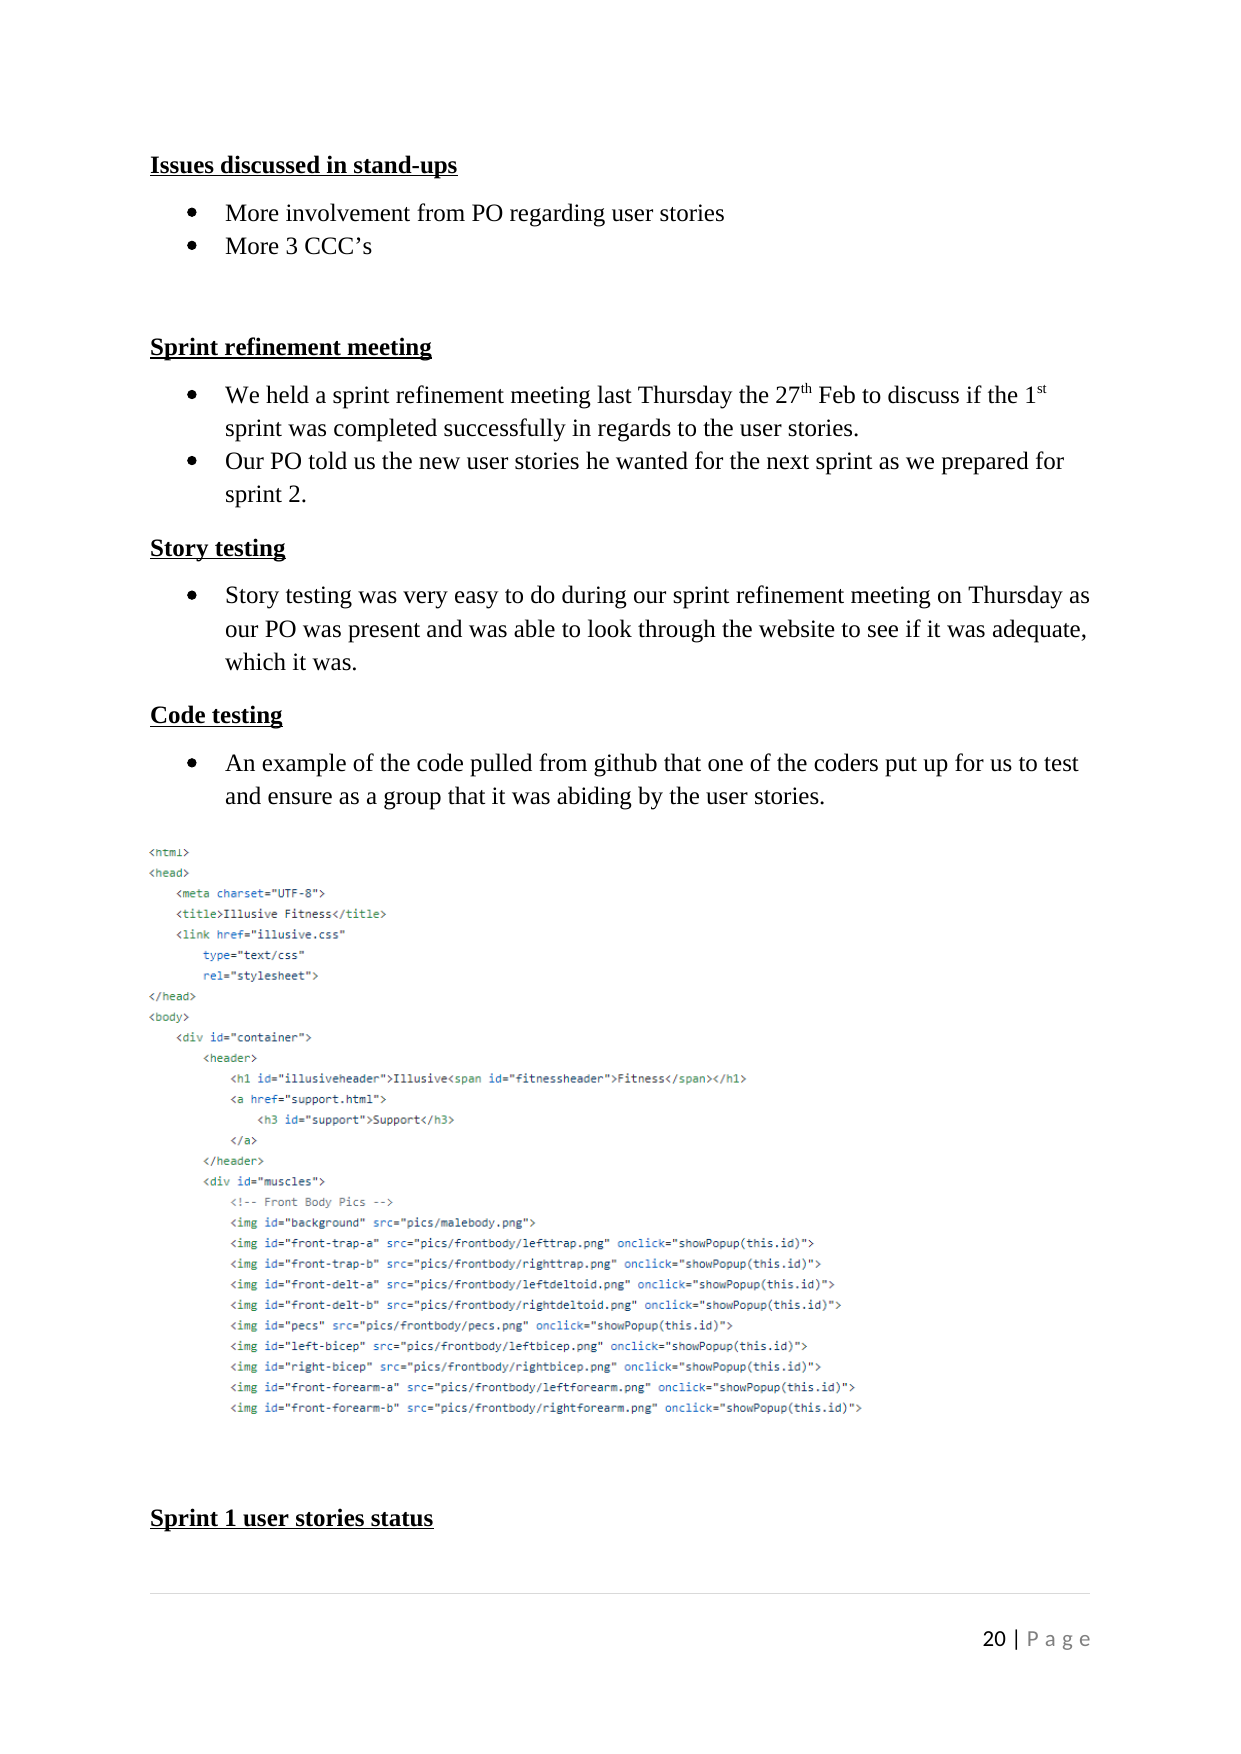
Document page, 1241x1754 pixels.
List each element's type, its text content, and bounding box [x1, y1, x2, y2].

list More 3 CCC’s [187, 231, 1090, 259]
list We held a sprint refinement meeting last Thursday the 27th Feb to discuss if the 1st sprint was completed successfully in regards to the user stories. [187, 380, 1090, 442]
text Code testing [150, 701, 1090, 729]
text Story testing [150, 533, 1090, 562]
list Story testing was very easy to do during our sprint refinement meeting on Thursday as our PO was present and was able to look through the website to see if it was adequate, which it was. [187, 581, 1090, 675]
text Sprint refinement meeting [150, 332, 1090, 361]
text Sprint 1 user stories status [150, 1503, 1090, 1532]
text Issues discussed in stand-ups [150, 150, 1090, 179]
list More involvement from PO regarding user stories [187, 198, 1090, 226]
list Our PO told us the new user stories he wanted for the next sprint as we prepared for sprint 2. [187, 446, 1090, 508]
picture [145, 849, 914, 1418]
list An example of the code pulled from github that one of the coders put up for us to test and ensure as a group that it was abiding by the user stories. [187, 748, 1090, 810]
